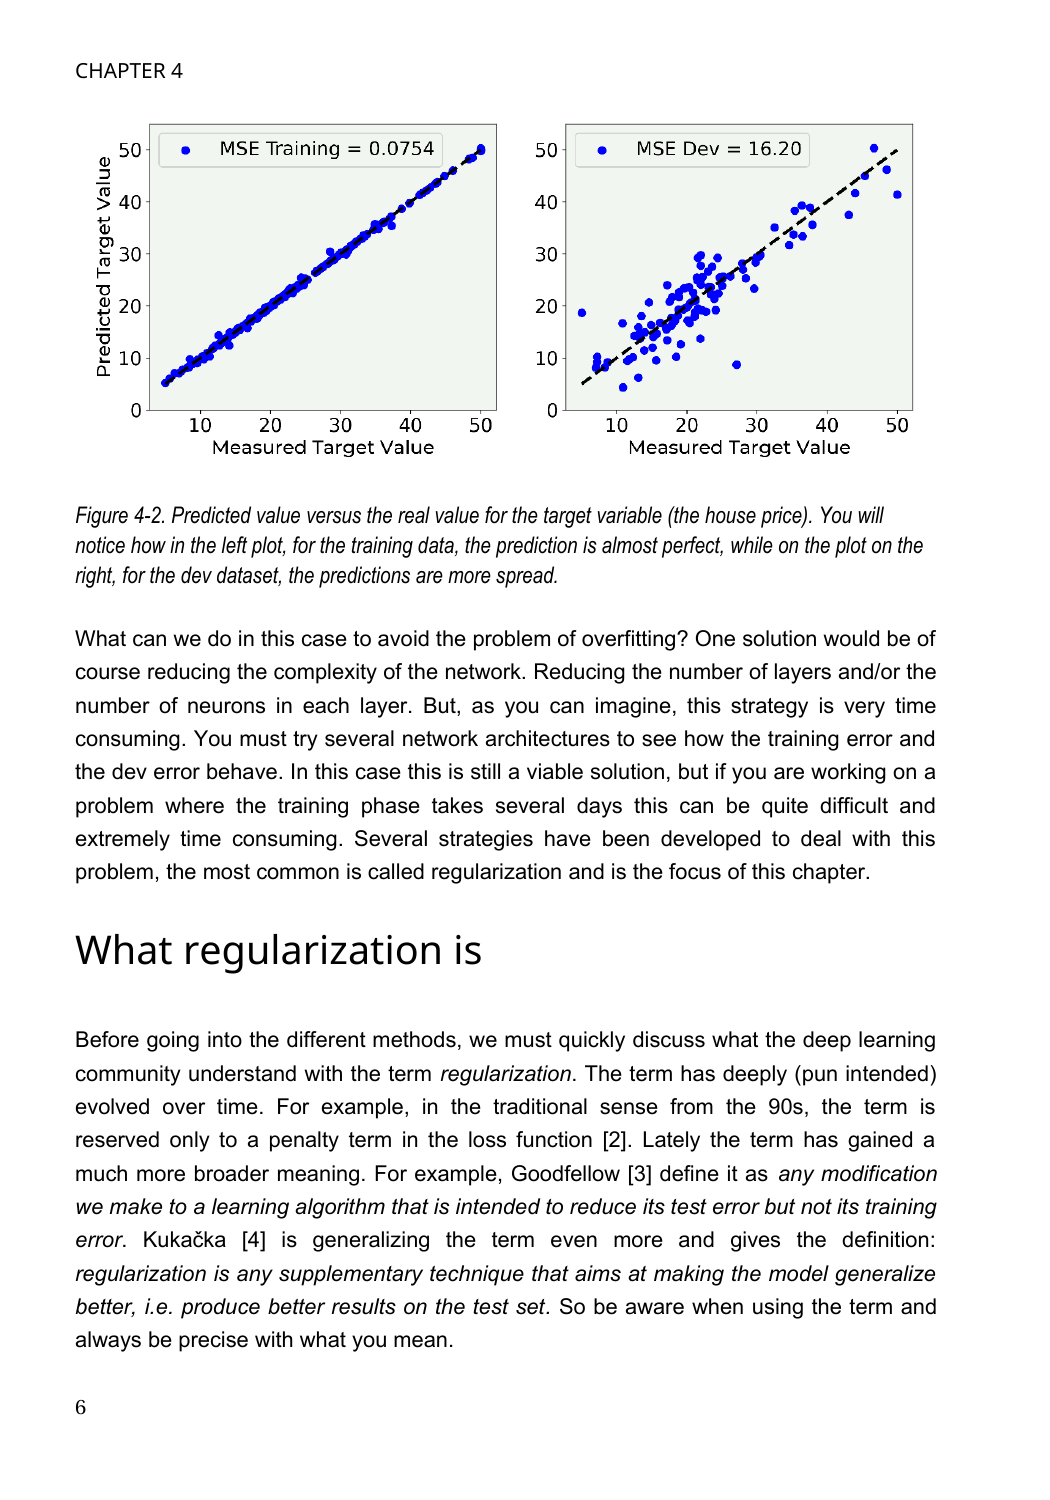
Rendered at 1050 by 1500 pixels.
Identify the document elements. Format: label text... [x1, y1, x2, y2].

text What can we do in this case to avoid the problem of overfitting? One solution would be of course reducing the complexity of the network. Reducing the number of layers and/or the number of neurons in each layer. But, as you can imagine, this strategy is very time consuming. You must try several network architectures to see how the training error and the dev error behave. In this case this is still a viable solution, but if you are working on a problem where the training phase takes several days this can be quite difficult and extremely time consuming. Several strategies have been developed to deal with this problem, the most common is called regularization and is the focus of this chapter. [75, 618, 937, 884]
text Before going into the different methods, we must quickly discuss what the deep learning community understand with the term regularization. The term has deeply (pun intended) evolved over time. For example, in the traditional sense from the 90s, the term is reserved only to a penalty term in the loss function [2]. Lately the term has gained a much more broader meaning. For example, Goodfellow [3] define it as any modification we make to a learning algorithm that is intended to reduce its test error but not its training error. Kukačka [4] is generalizing the term even more and gives the definition: regularization is any supplementary technique that aims at making the model generalize better, i.e. produce better results on the test set. So be aware when using the term and always be precise with what you mean. [75, 1019, 937, 1353]
picture [87, 112, 926, 457]
subtitle What regularization is [75, 922, 937, 976]
text Figure 4-2. Predicted value versus the real value for the target variable (the house price). You will notice how in the left plot, for the training data, the prediction is almost perfect, while on the plot on the right, for the dev dataset, the predictions are more spread. [75, 502, 937, 589]
